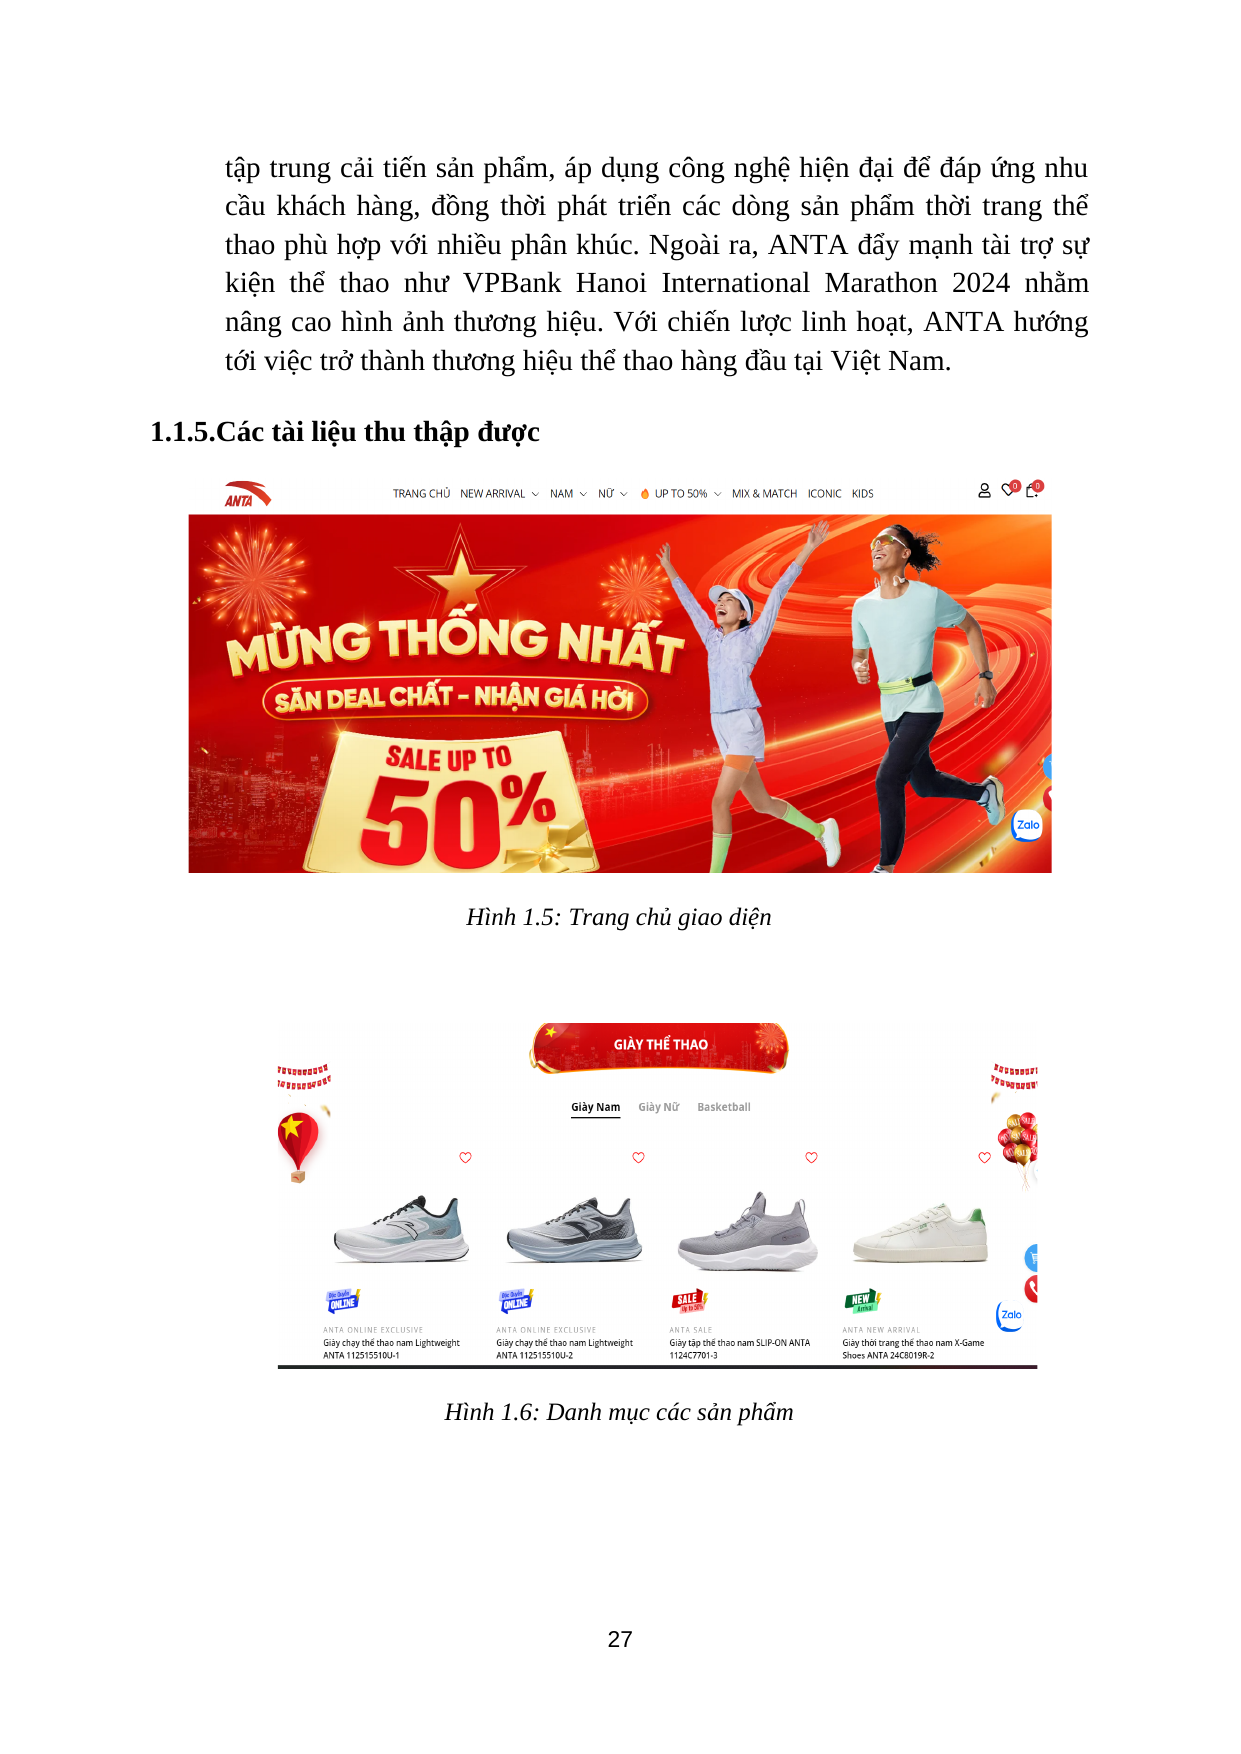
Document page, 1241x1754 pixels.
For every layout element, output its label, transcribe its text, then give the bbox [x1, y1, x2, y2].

picture [277, 1023, 1038, 1369]
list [187, 150, 1090, 376]
text Hình 1.5: Trang chủ giao diện [150, 902, 1090, 931]
text Hình 1.6: Danh mục các sản phẩm [150, 1397, 1090, 1426]
subtitle 1.1.5.Các tài liệu thu thập được [150, 414, 1090, 448]
picture [188, 478, 1052, 873]
